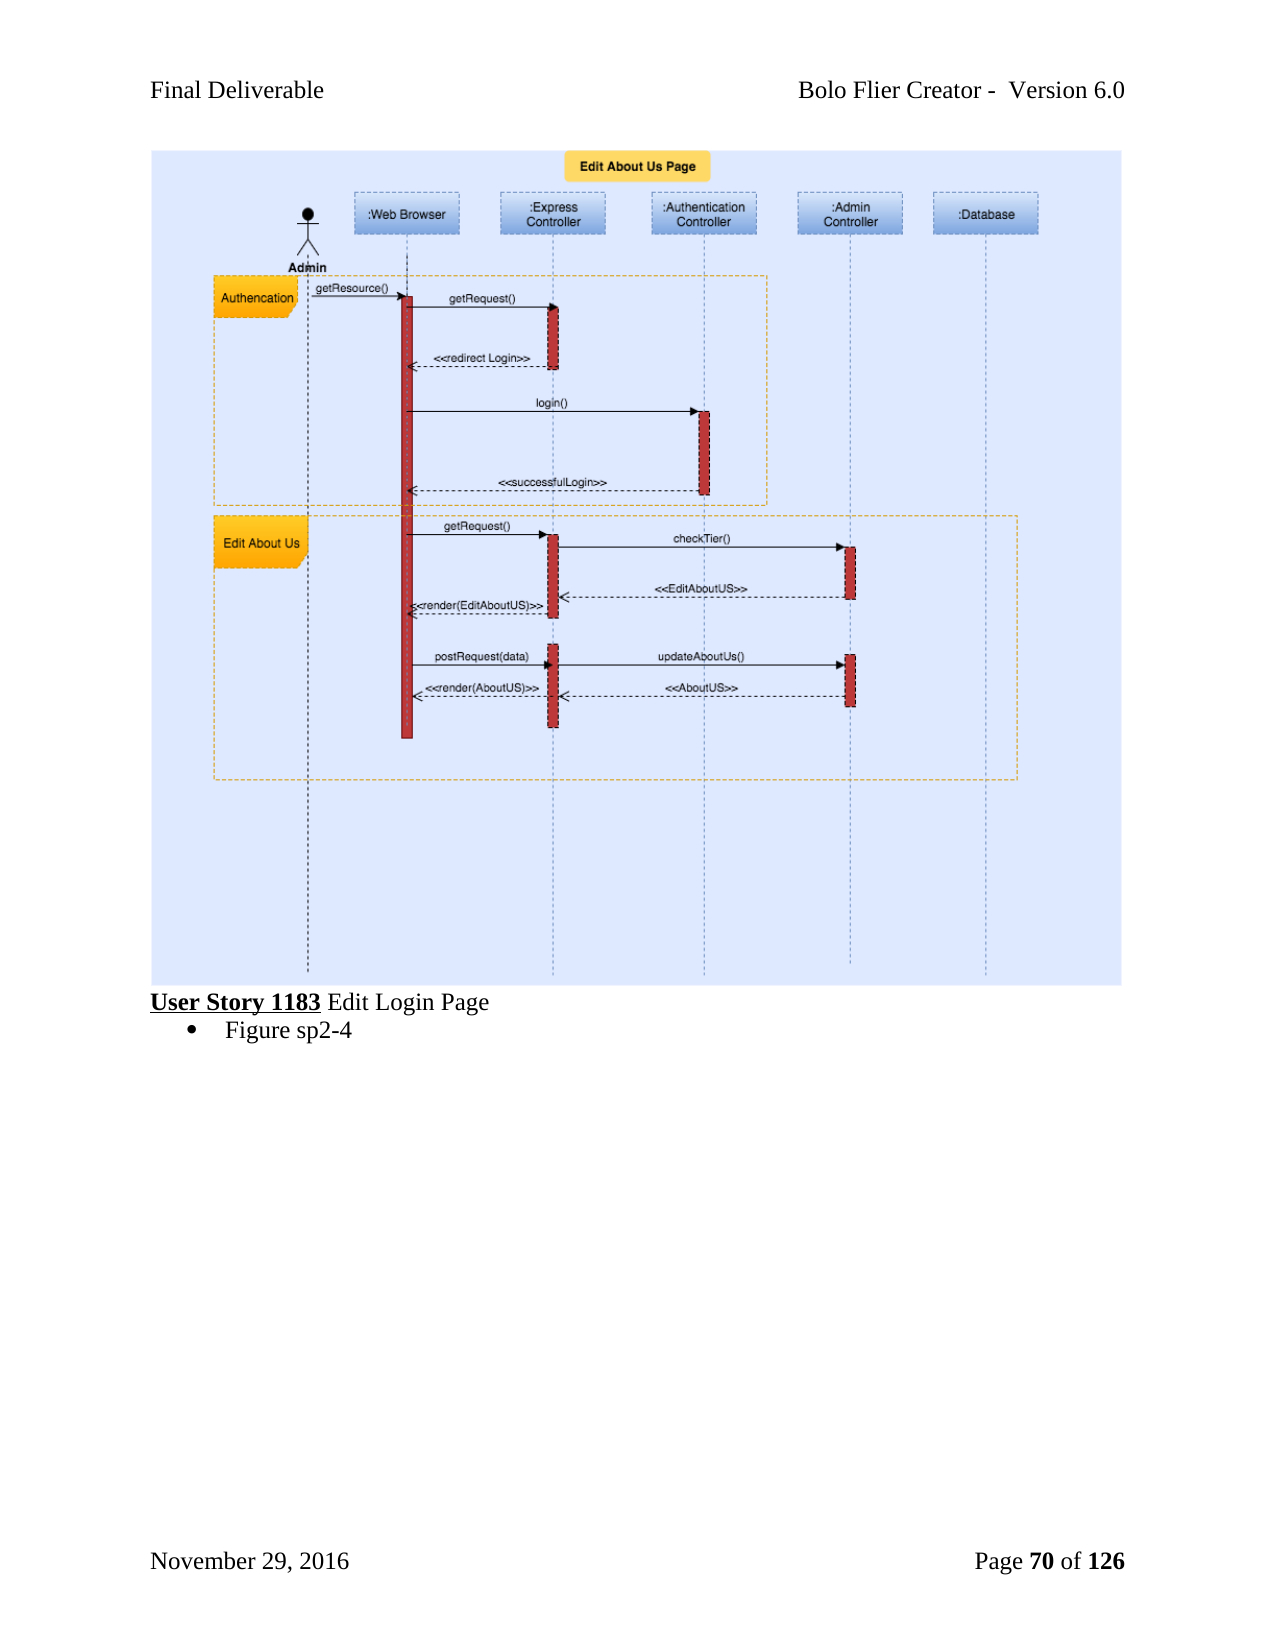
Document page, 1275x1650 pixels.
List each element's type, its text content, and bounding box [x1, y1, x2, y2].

text User Story 1183 Edit Login Page [150, 150, 1125, 1015]
list Figure sp2-4 [187, 1015, 1125, 1044]
